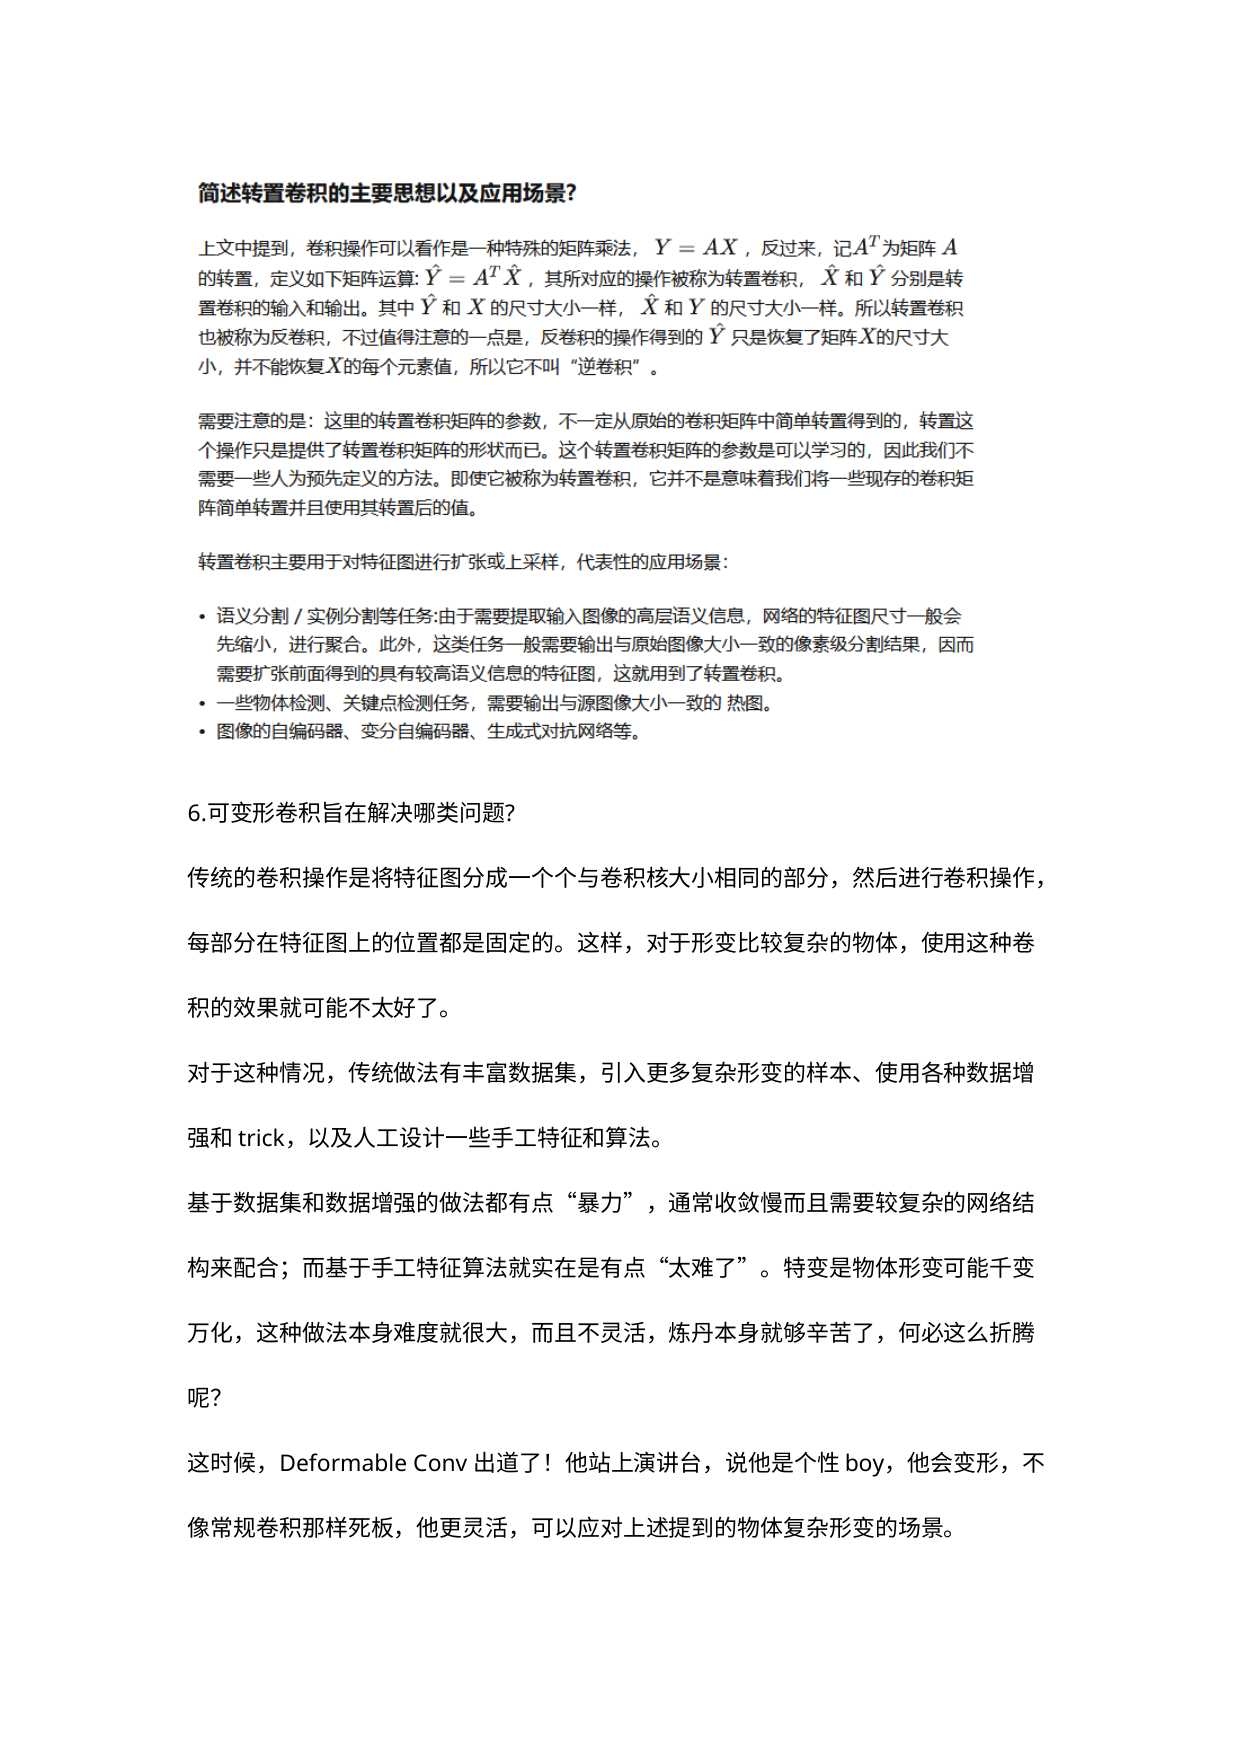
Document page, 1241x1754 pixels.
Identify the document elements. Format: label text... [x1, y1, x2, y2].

text 基于数据集和数据增强的做法都有点“暴力”，通常收敛慢而且需要较复杂的网络结构来配合；而基于手工特征算法就实在是有点“太难了”。特变是物体形变可能千变万化，这种做法本身难度就很大，而且不灵活，炼丹本身就够辛苦了，何必这么折腾呢？ [187, 1169, 1053, 1429]
text 对于这种情况，传统做法有丰富数据集，引入更多复杂形变的样本、使用各种数据增强和trick，以及人工设计一些手工特征和算法。 [187, 1039, 1053, 1169]
picture [187, 171, 1013, 770]
text 6.可变形卷积旨在解决哪类问题? [187, 779, 1053, 844]
text 传统的卷积操作是将特征图分成一个个与卷积核大小相同的部分，然后进行卷积操作，每部分在特征图上的位置都是固定的。这样，对于形变比较复杂的物体，使用这种卷积的效果就可能不太好了。 [187, 844, 1053, 1039]
text 这时候，Deformable Conv 出道了！他站上演讲台，说他是个性boy，他会变形，不像常规卷积那样死板，他更灵活，可以应对上述提到的物体复杂形变的场景。 [187, 1429, 1053, 1559]
